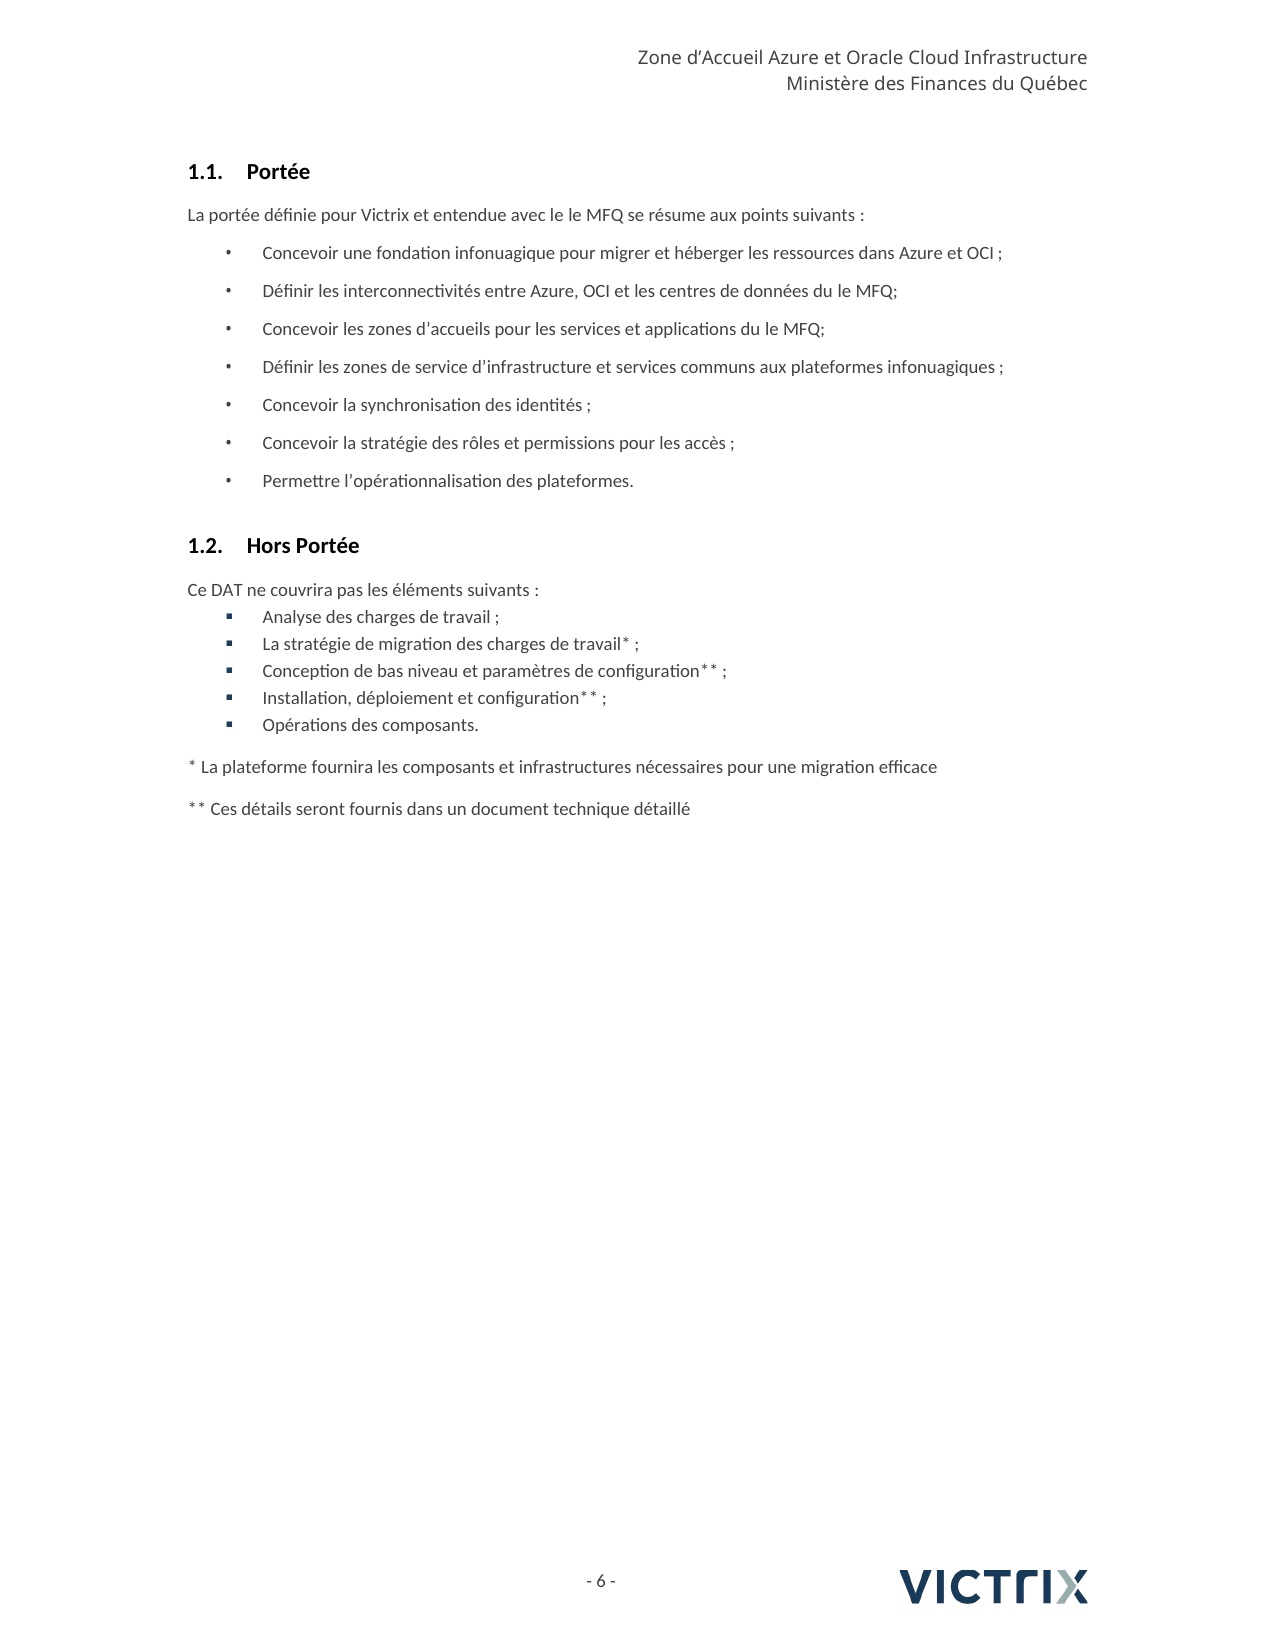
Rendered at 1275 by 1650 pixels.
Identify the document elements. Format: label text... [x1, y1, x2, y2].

text La stratégie de migration des charges de travail* ; [225, 632, 1087, 655]
text Analyse des charges de travail ; [225, 605, 1087, 628]
list Permettre l’opérationnalisation des plateformes. [225, 467, 1087, 493]
text Hors Portée [187, 530, 1087, 559]
list Concevoir la synchronisation des identités ; [225, 391, 1087, 417]
text ** Ces détails seront fournis dans un document technique détaillé [187, 791, 1087, 820]
text * La plateforme fournira les composants et infrastructures nécessaires pour une migration efficace [187, 749, 1087, 778]
list Concevoir la stratégie des rôles et permissions pour les accès ; [225, 429, 1087, 454]
text Conception de bas niveau et paramètres de configuration** ; [225, 659, 1087, 682]
text Installation, déploiement et configuration** ; [225, 686, 1087, 709]
text Portée [187, 156, 1087, 185]
list Concevoir les zones d’accueils pour les services et applications du ; [225, 315, 1087, 341]
text Ce DAT ne couvrira pas les éléments suivants : [187, 572, 1087, 601]
list Concevoir une fondation infonuagique pour migrer et héberger les ressources dans Azure et OCI ; [225, 239, 1087, 264]
text La portée définie pour Victrix et entendue avec le se résume aux points suivants : [187, 197, 1087, 226]
text Opérations des composants. [225, 713, 1087, 736]
list Définir les interconnectivités entre Azure, OCI et les centres de données du ; [225, 277, 1087, 302]
picture [899, 1570, 1088, 1604]
list Définir les zones de service d’infrastructure et services communs aux plateformes infonuagiques ; [225, 353, 1087, 378]
